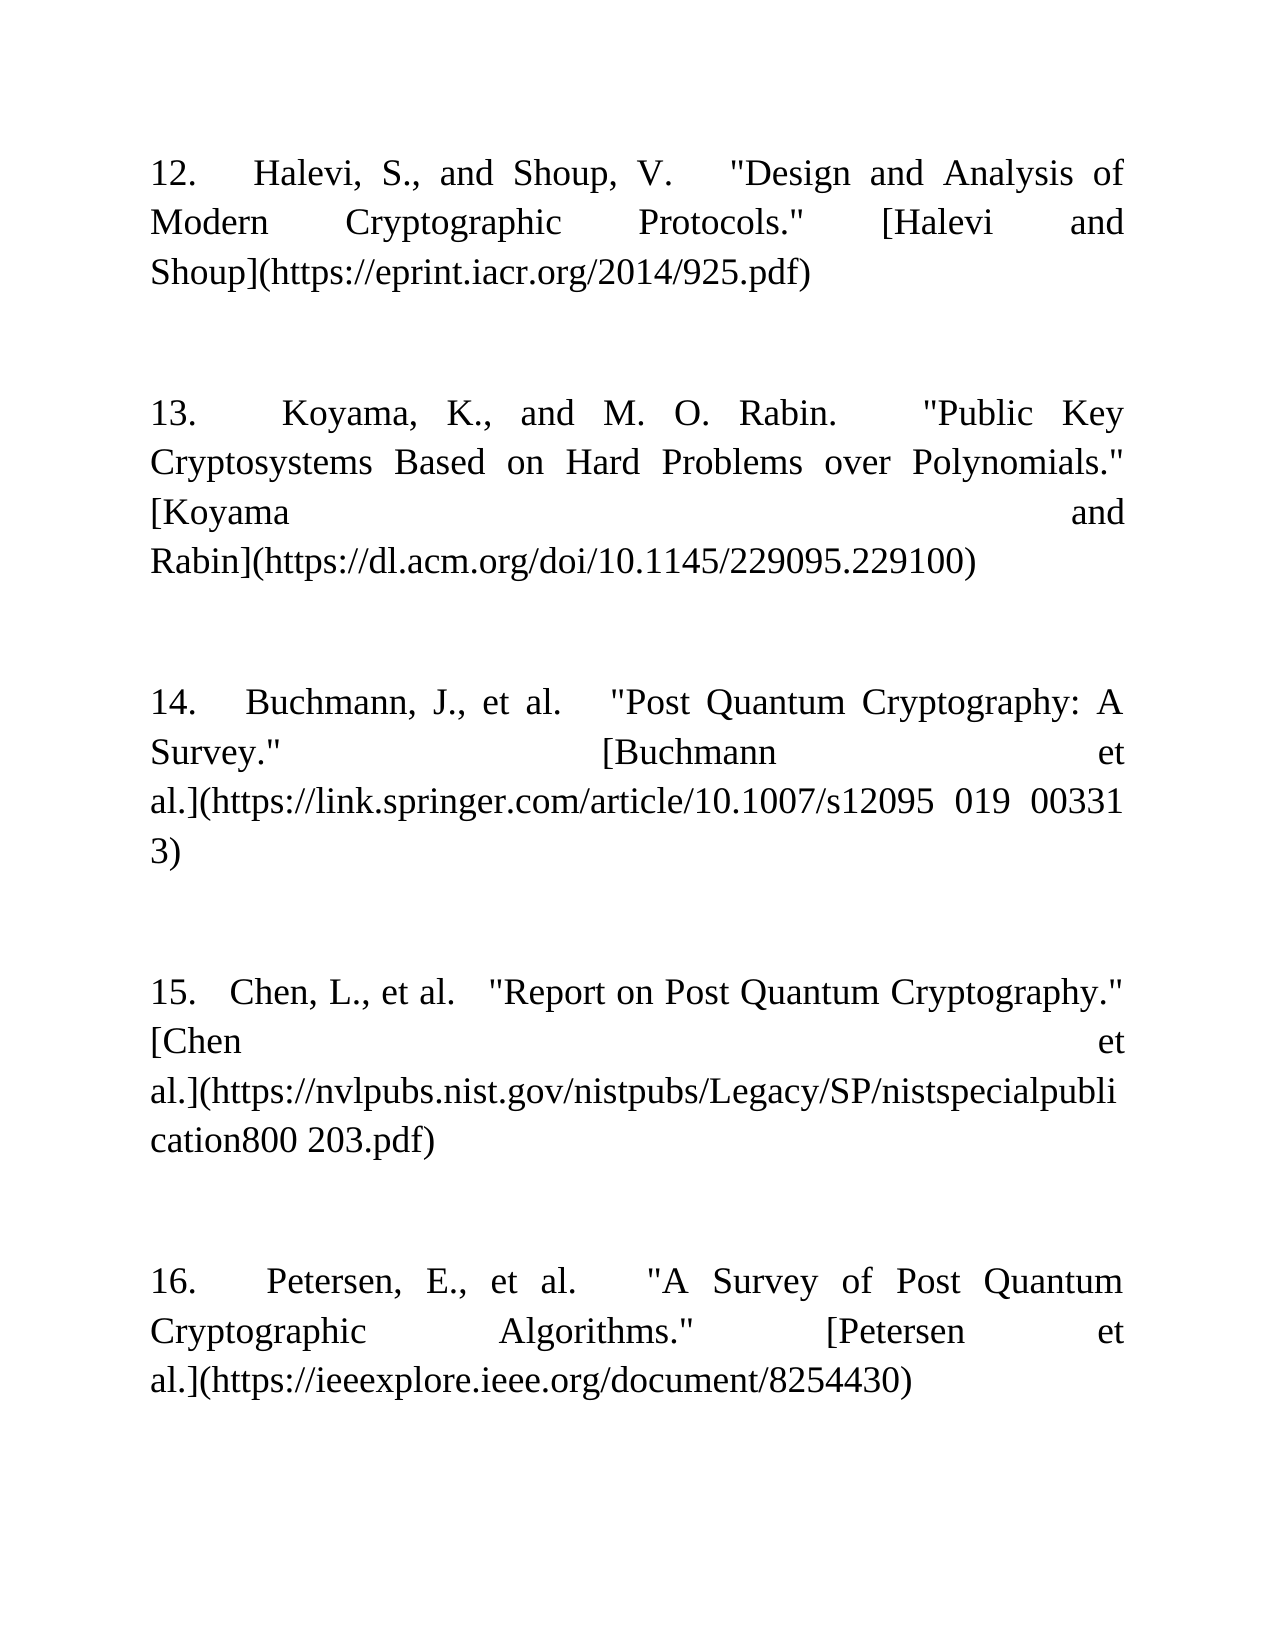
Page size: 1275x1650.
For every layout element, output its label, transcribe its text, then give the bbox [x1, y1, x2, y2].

text 16. Petersen, E., et al. "A Survey of Post Quantum Cryptographic Algorithms." [Petersen et al.](https://ieeexplore.ieee.org/document/8254430) [150, 1259, 1125, 1401]
text 13. Koyama, K., and M. O. Rabin. "Public Key Cryptosystems Based on Hard Problems over Polynomials." [Koyama and Rabin](https://dl.acm.org/doi/10.1145/229095.229100) [150, 390, 1125, 582]
text 15. Chen, L., et al. "Report on Post Quantum Cryptography." [Chen et al.](https://nvlpubs.nist.gov/nistpubs/Legacy/SP/nistspecialpublication800 203.pdf) [150, 969, 1125, 1161]
text 12. Halevi, S., and Shoup, V. "Design and Analysis of Modern Cryptographic Protocols." [Halevi and Shoup](https://eprint.iacr.org/2014/925.pdf) [150, 150, 1125, 292]
text 14. Buchmann, J., et al. "Post Quantum Cryptography: A Survey." [Buchmann et al.](https://link.springer.com/article/10.1007/s12095 019 00331 3) [150, 679, 1125, 871]
